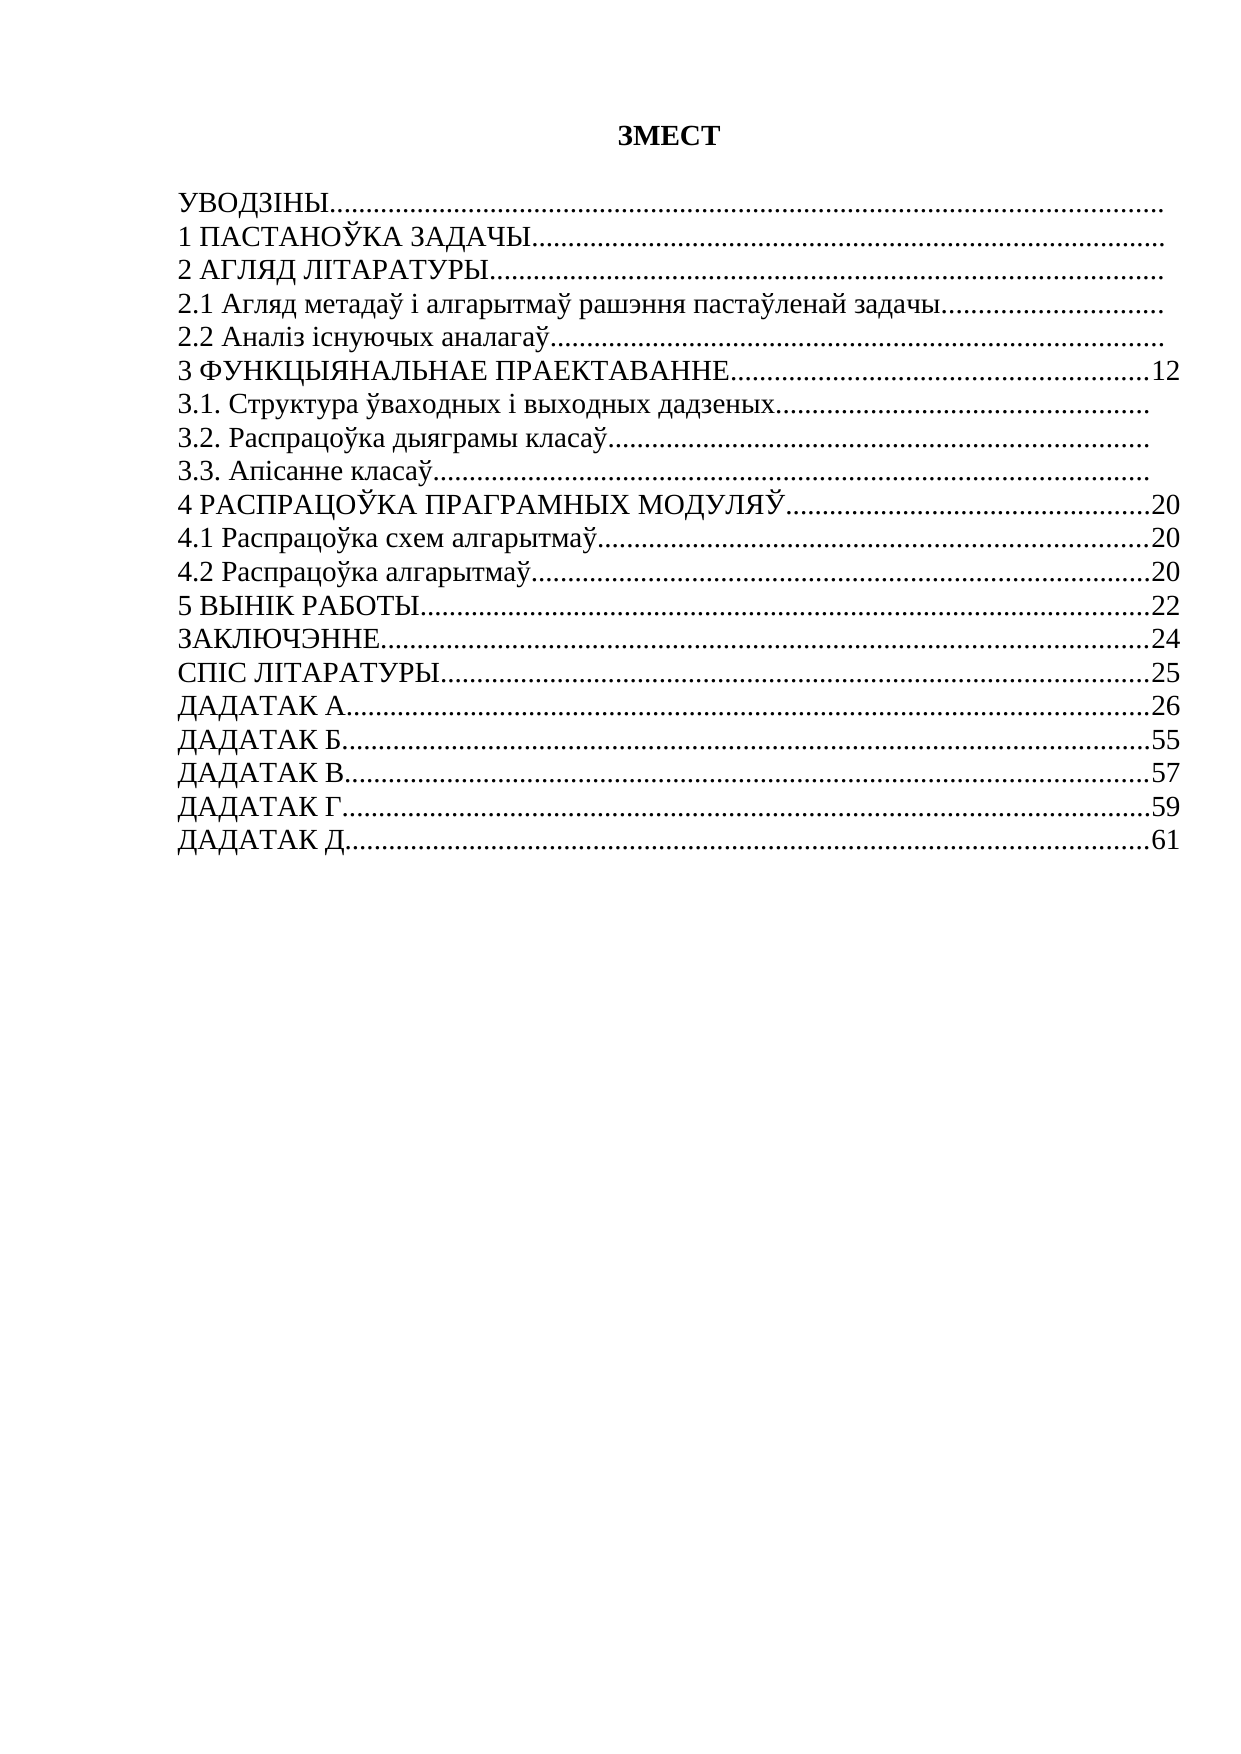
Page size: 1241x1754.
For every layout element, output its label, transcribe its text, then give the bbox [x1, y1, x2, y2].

text ЗМЕСТ [195, 118, 1143, 152]
text ДАДАТАК А 26 [177, 688, 1152, 722]
text 4 РАСПРАЦОЎКА ПРАГРАМНЫХ МОДУЛЯЎ 20 [177, 487, 1152, 521]
text 5 ВЫНІК РАБОТЫ 22 [177, 588, 1152, 621]
text 1 ПАСТАНОЎКА ЗАДАЧЫ 6 [177, 219, 1152, 252]
text ЗАКЛЮЧЭННЕ 24 [177, 621, 1152, 655]
text 2 АГЛЯД ЛІТАРАТУРЫ 7 [177, 252, 1152, 286]
text 2.1 Агляд метадаў і алгарытмаў рашэння пастаўленай задачы 7 [177, 286, 1152, 319]
text 3.1. Структура ўваходных і выходных дадзеных 12 [177, 386, 1149, 420]
text 3.2. Распрацоўка дыяграмы класаў 12 [177, 420, 1149, 453]
text 3 ФУНКЦЫЯНАЛЬНАЕ ПРАЕКТАВАННЕ 12 [177, 353, 1152, 386]
text УВОДЗІНЫ 5 [177, 185, 1152, 219]
text ДАДАТАК Д 61 [177, 822, 1152, 856]
text 3.3. Апісанне класаў 13 [177, 453, 1149, 487]
text 4.1 Распрацоўка схем алгарытмаў 20 [177, 521, 1152, 554]
text 4.2 Распрацоўка алгарытмаў 20 [177, 554, 1152, 588]
text ДАДАТАК В 57 [177, 755, 1152, 789]
text СПІС ЛІТАРАТУРЫ 25 [177, 655, 1152, 688]
text ДАДАТАК Б 55 [177, 722, 1152, 755]
text 2.2 Аналіз існуючых аналагаў 7 [177, 319, 1152, 353]
text ДАДАТАК Г 59 [177, 789, 1152, 822]
